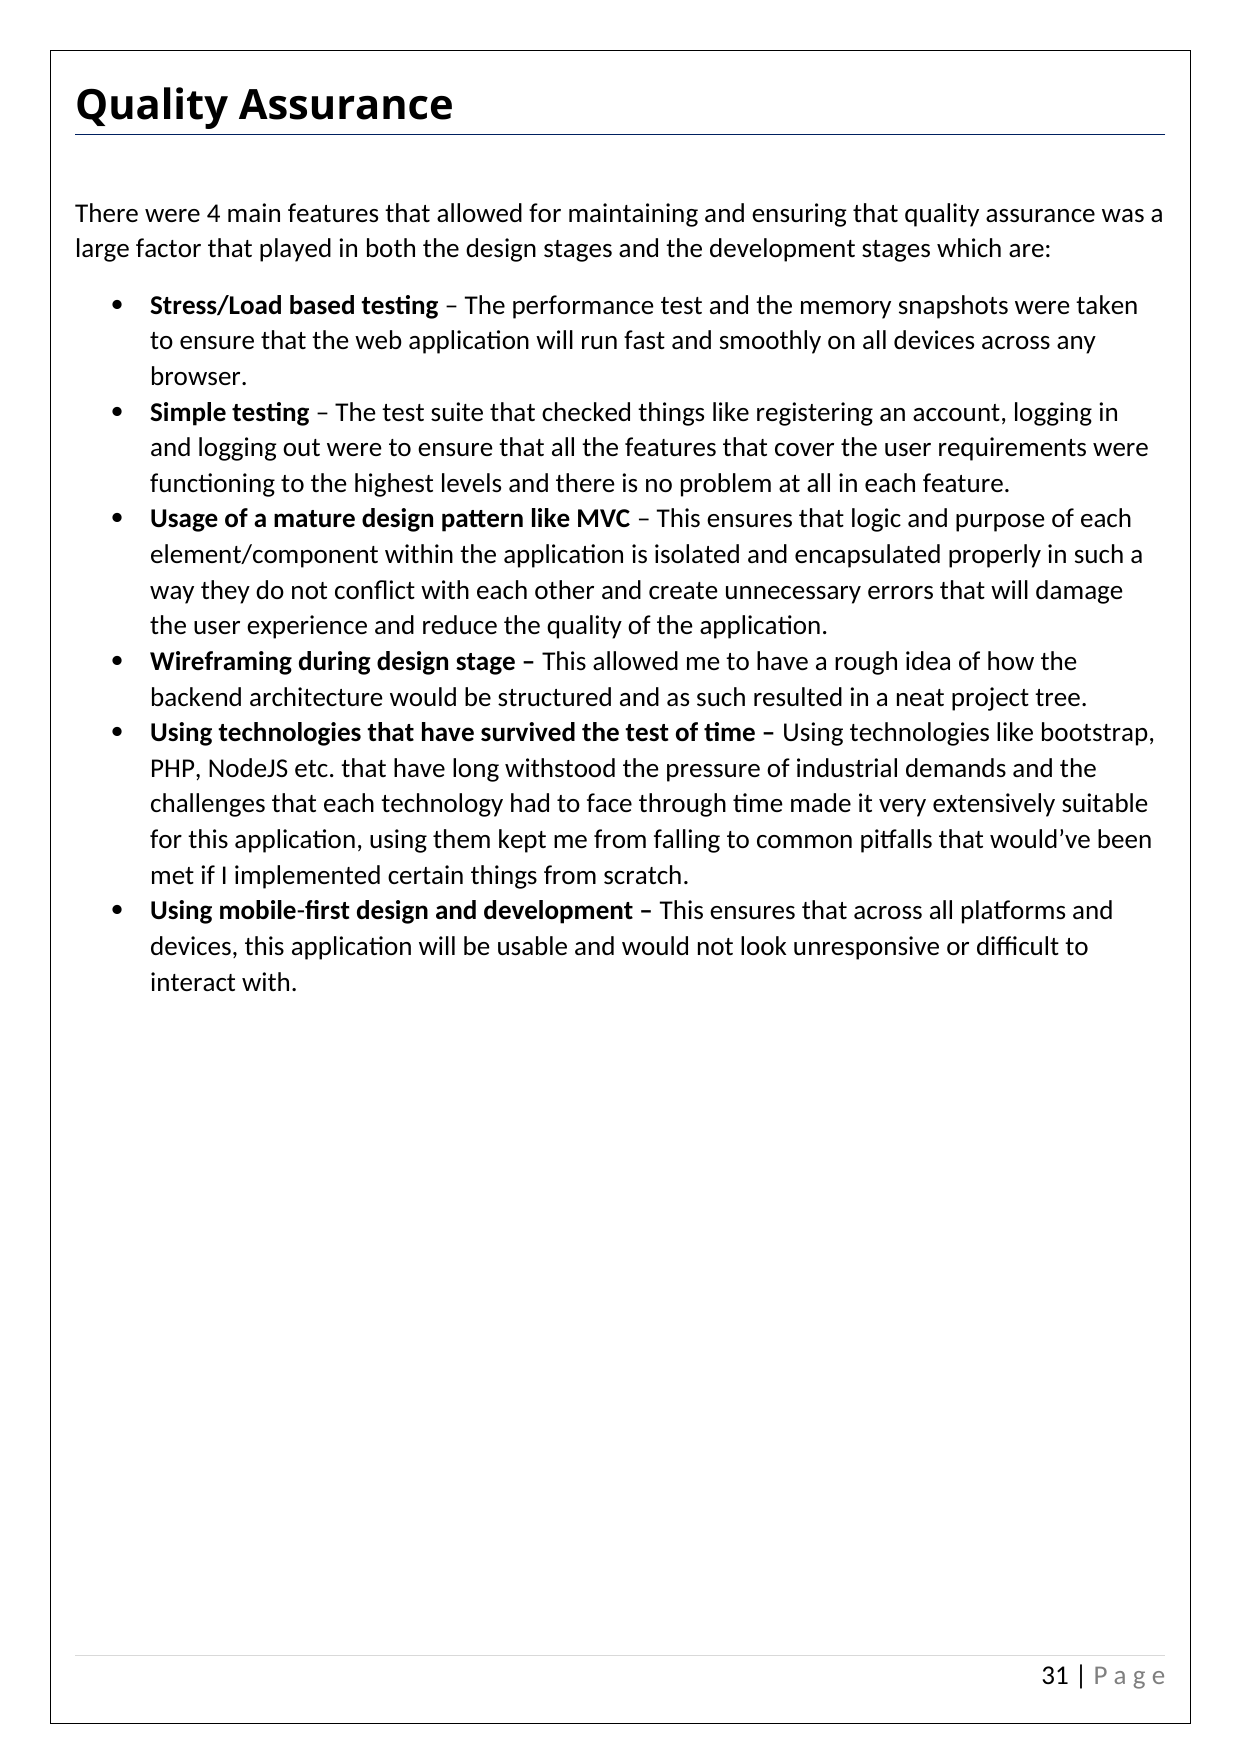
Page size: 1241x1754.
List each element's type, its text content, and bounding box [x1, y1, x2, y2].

list Using mobile-first design and development – This ensures that across all platforms and devices, this application will be usable and would not look unresponsive or difficult to interact with. [112, 893, 1165, 998]
list Simple testing – The test suite that checked things like registering an account, logging in and logging out were to ensure that all the features that cover the user requirements were functioning to the highest levels and there is no problem at all in each feature. [112, 395, 1165, 499]
list Using technologies that have survived the test of time – Using technologies like bootstrap, PHP, NodeJS etc. that have long withstood the pressure of industrial demands and the challenges that each technology had to face through time made it very extensively suitable for this application, using them kept me from falling to common pitfalls that would’ve been met if I implemented certain things from scratch. [112, 715, 1165, 891]
subtitle Quality Assurance [75, 75, 1165, 134]
text There were 4 main features that allowed for maintaining and ensuring that quality assurance was a large factor that played in both the design stages and the development stages which are: [75, 196, 1165, 264]
list Usage of a mature design pattern like MVC – This ensures that logic and purpose of each element/component within the application is isolated and encapsulated properly in such a way they do not conflict with each other and create unnecessary errors that will damage the user experience and reduce the quality of the application. [112, 502, 1165, 642]
list Wireframing during design stage – This allowed me to have a rough idea of how the backend architecture would be structured and as such resulted in a neat project tree. [112, 644, 1165, 713]
list Stress/Load based testing – The performance test and the memory snapshots were taken to ensure that the web application will run fast and smoothly on all devices across any browser. [112, 288, 1165, 392]
